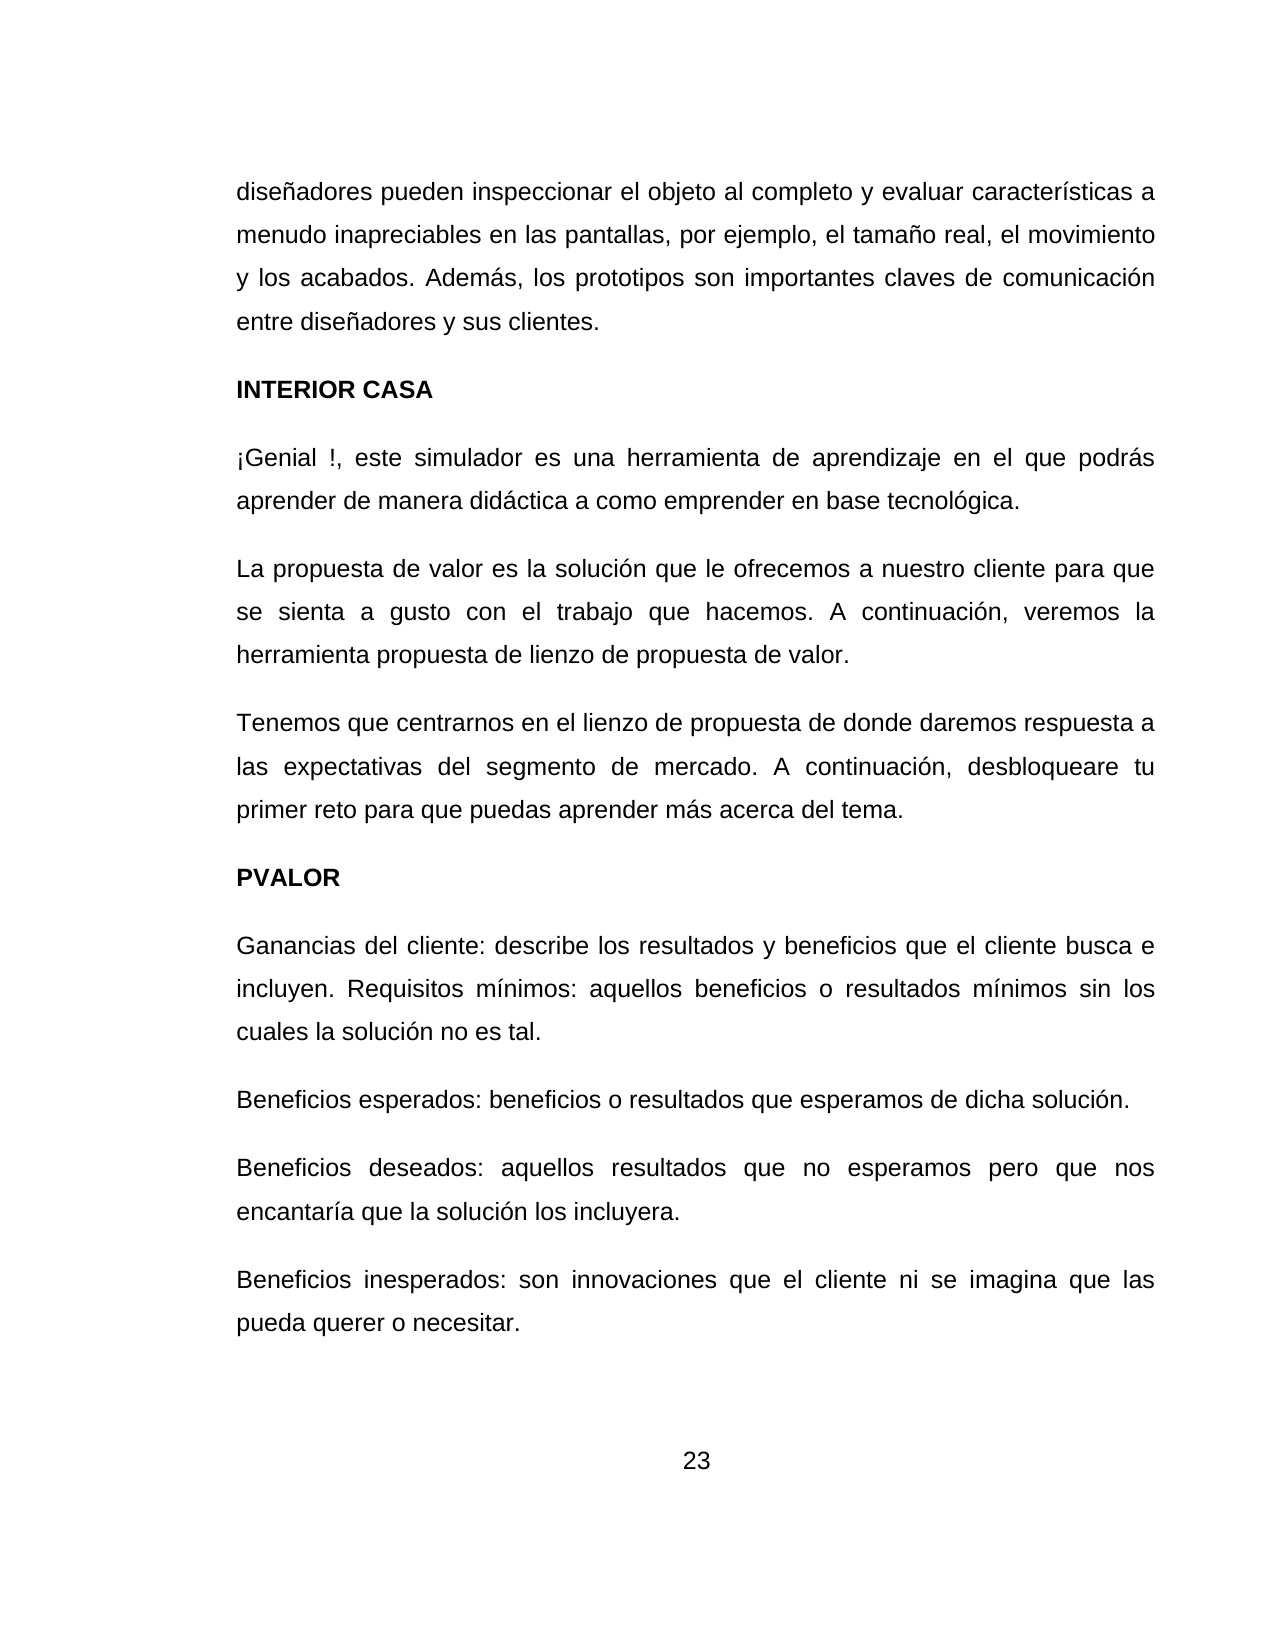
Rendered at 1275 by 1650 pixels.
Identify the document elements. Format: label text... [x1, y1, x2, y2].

text Beneficios esperados: beneficios o resultados que esperamos de dicha solución. [236, 1085, 1157, 1114]
text INTERIOR CASA [236, 375, 1157, 403]
text Beneficios deseados: aquellos resultados que no esperamos pero que nos encantaría que la solución los incluyera. [236, 1153, 1157, 1225]
text Tenemos que centrarnos en el lienzo de propuesta de donde daremos respuesta a las expectativas del segmento de mercado. A continuación, desbloqueare tu primer reto para que puedas aprender más acerca del tema. [236, 708, 1157, 823]
text Beneficios inesperados: son innovaciones que el cliente ni se imagina que las pueda querer o necesitar. [236, 1265, 1157, 1337]
text PVALOR [236, 863, 1157, 892]
text La propuesta de valor es la solución que le ofrecemos a nuestro cliente para que se sienta a gusto con el trabajo que hacemos. A continuación, veremos la herramienta propuesta de lienzo de propuesta de valor. [236, 554, 1157, 669]
text Ganancias del cliente: describe los resultados y beneficios que el cliente busca e incluyen. Requisitos mínimos: aquellos beneficios o resultados mínimos sin los cuales la solución no es tal. [236, 931, 1157, 1046]
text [236, 177, 1157, 335]
text ¡Genial !, este simulador es una herramienta de aprendizaje en el que podrás aprender de manera didáctica a como emprender en base tecnológica. [236, 443, 1157, 515]
